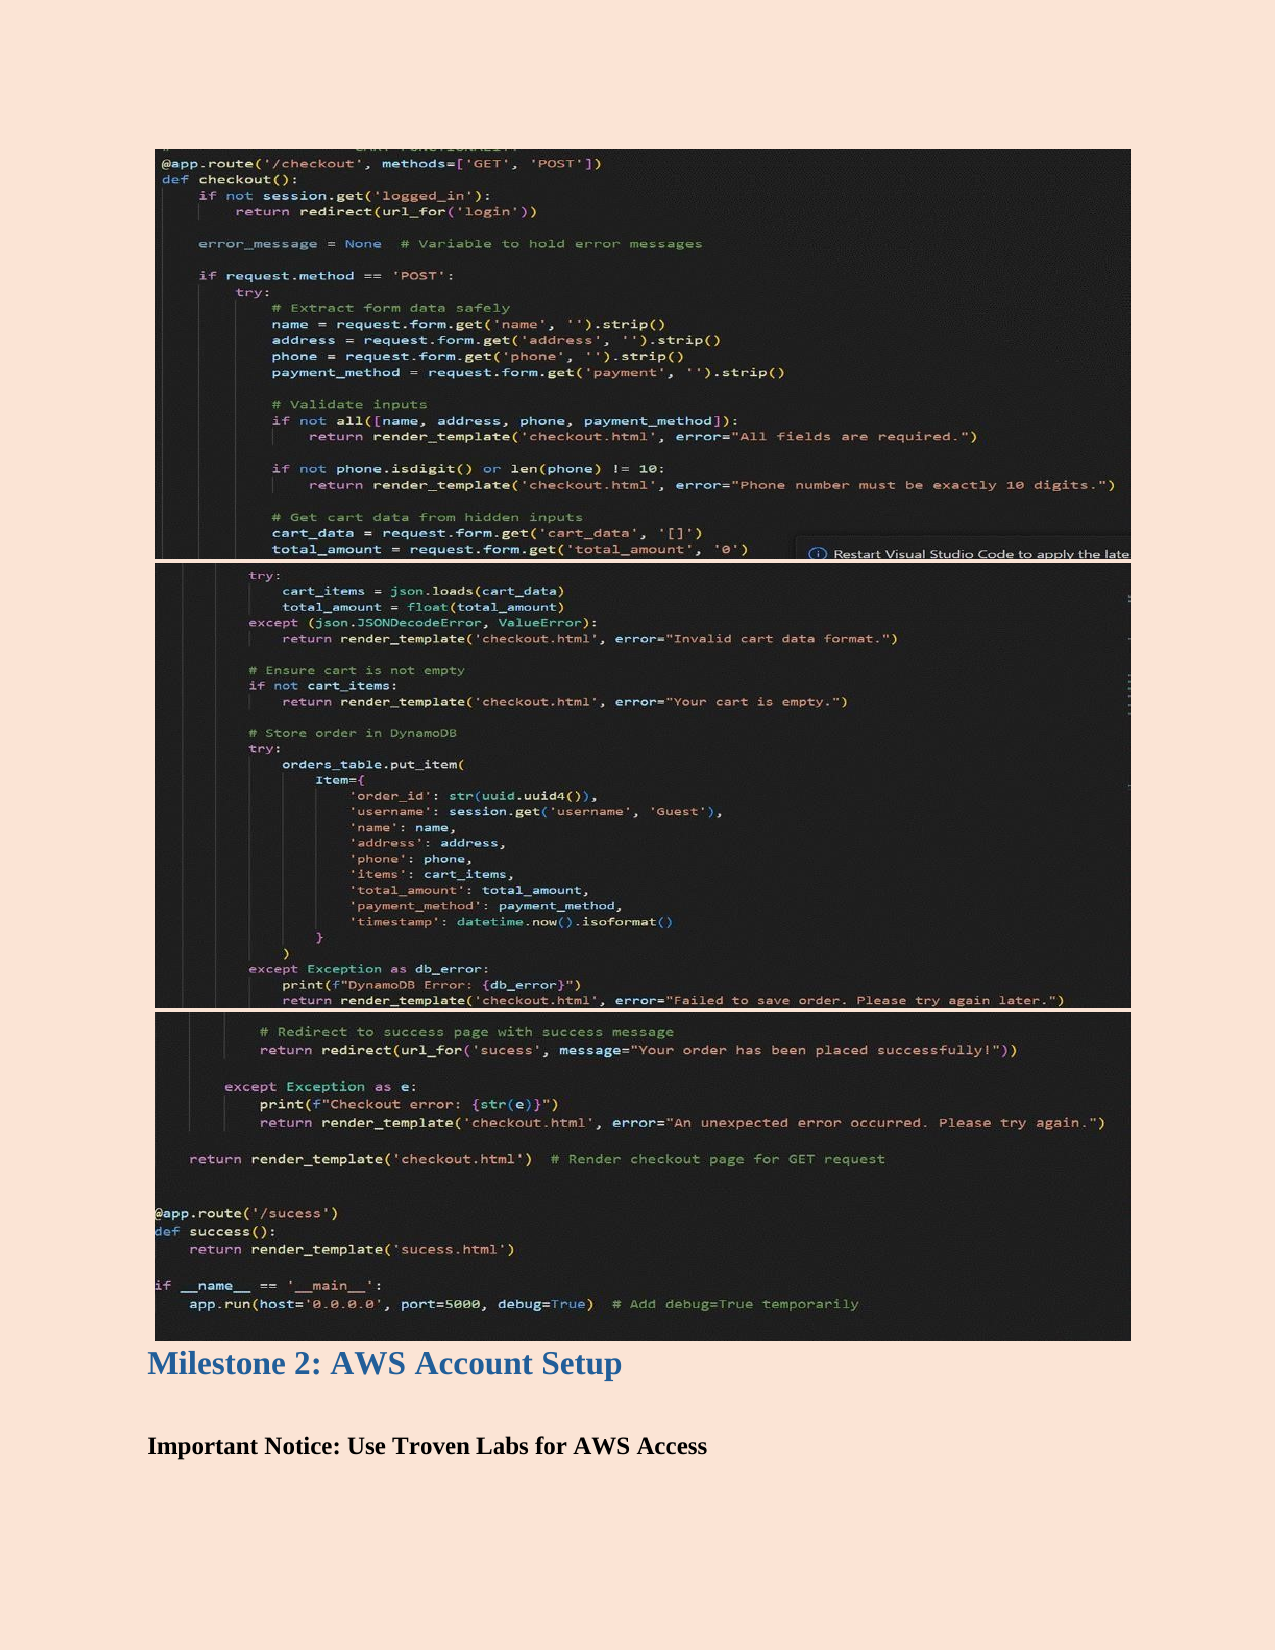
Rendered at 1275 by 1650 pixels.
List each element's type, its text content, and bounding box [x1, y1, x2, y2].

picture [155, 563, 1131, 1008]
picture [155, 1012, 1131, 1341]
text Important Notice: Use Troven Labs for AWS Access [147, 1431, 1183, 1460]
picture [155, 149, 1131, 559]
subtitle Milestone 2: AWS Account Setup [147, 1343, 1217, 1382]
